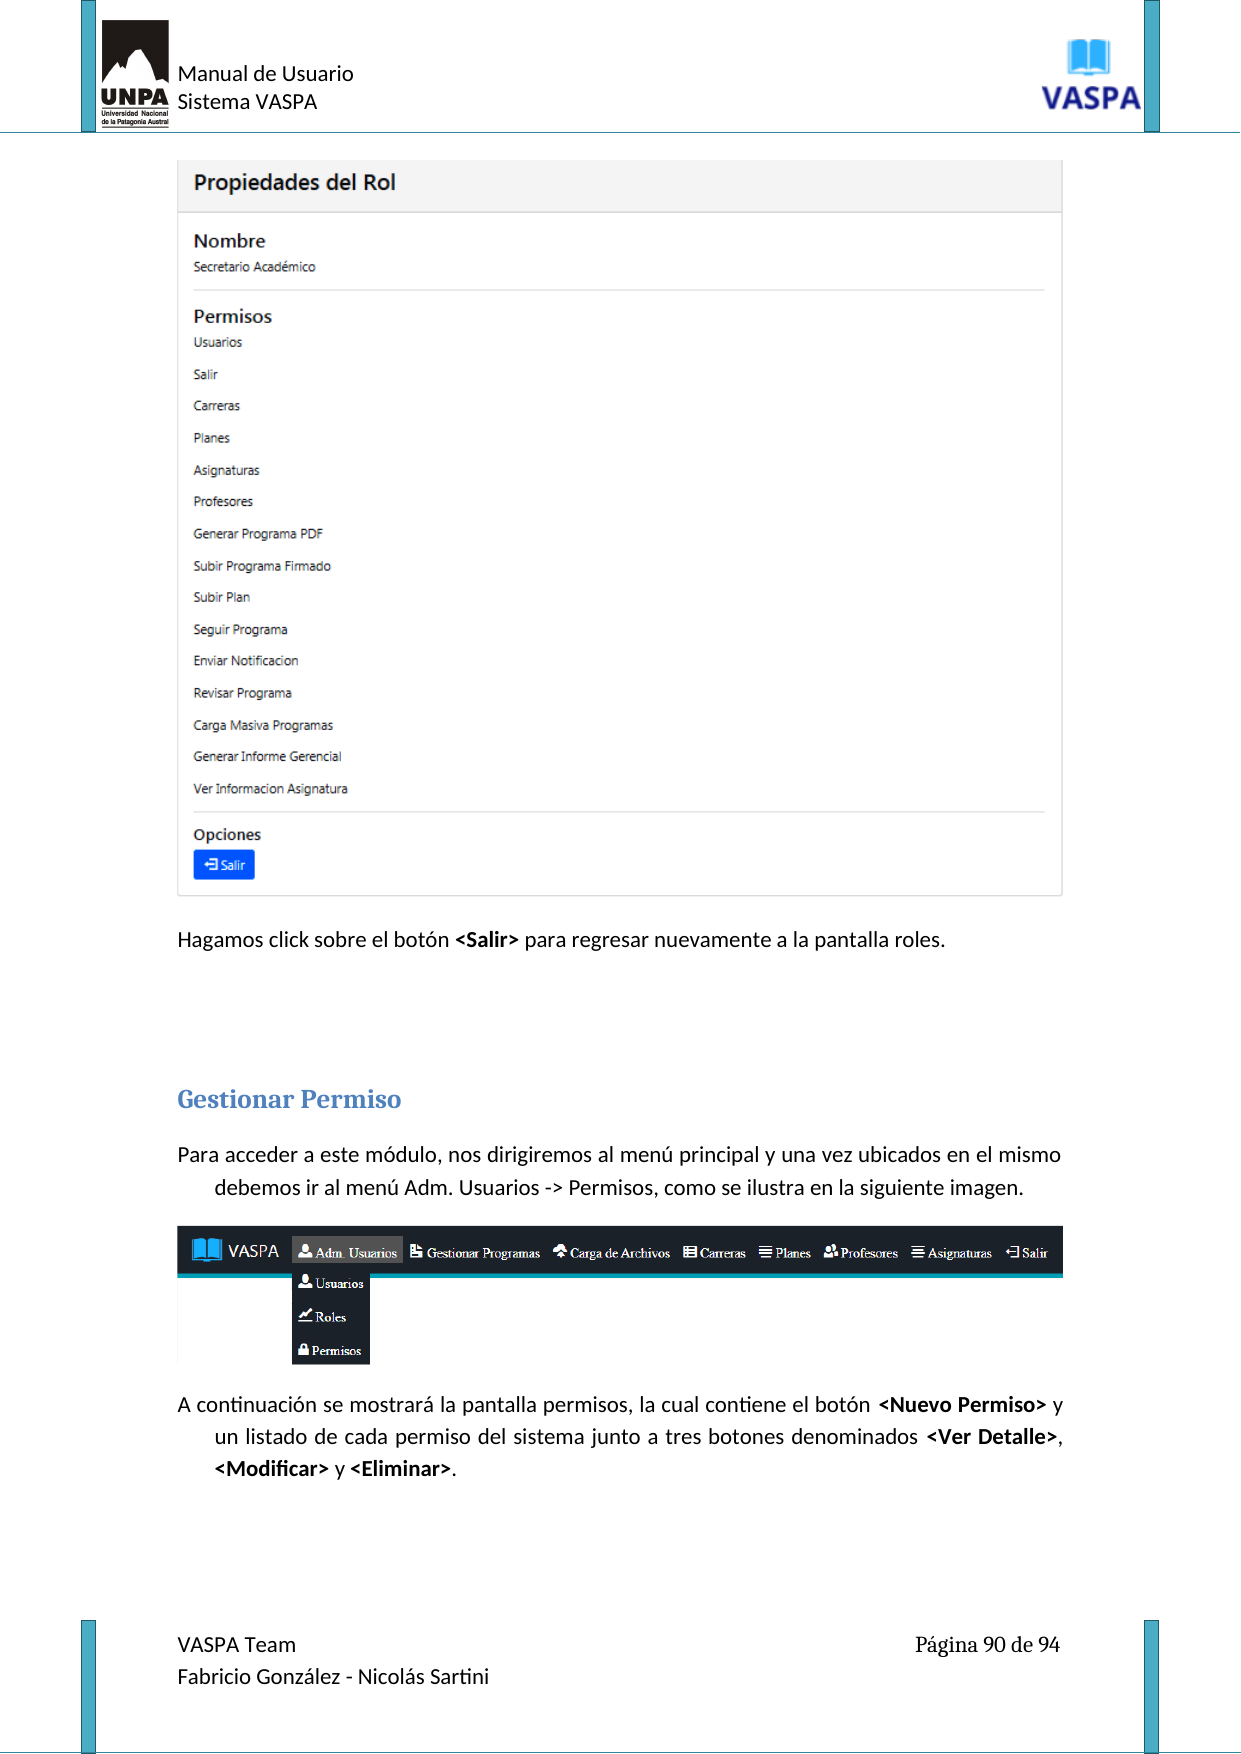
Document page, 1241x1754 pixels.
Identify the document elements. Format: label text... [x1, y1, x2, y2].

text A continuación se mostrará la pantalla permisos, la cual contiene el botón <Nuevo Permiso> y un listado de cada permiso del sistema junto a tres botones denominados <Ver Detalle>, <Modificar> y <Eliminar>. [177, 1390, 1063, 1482]
picture [177, 1225, 1063, 1365]
text Hagamos click sobre el botón <Salir> para regresar nuevamente a la pantalla roles. [177, 925, 1063, 953]
text Gestionar Permiso [177, 1084, 1063, 1115]
picture [1036, 19, 1146, 129]
picture [100, 18, 170, 129]
picture [177, 160, 1063, 900]
text Para acceder a este módulo, nos dirigiremos al menú principal y una vez ubicados en el mismo debemos ir al menú Adm. Usuarios -> Permisos, como se ilustra en la siguiente imagen. [177, 1141, 1063, 1201]
